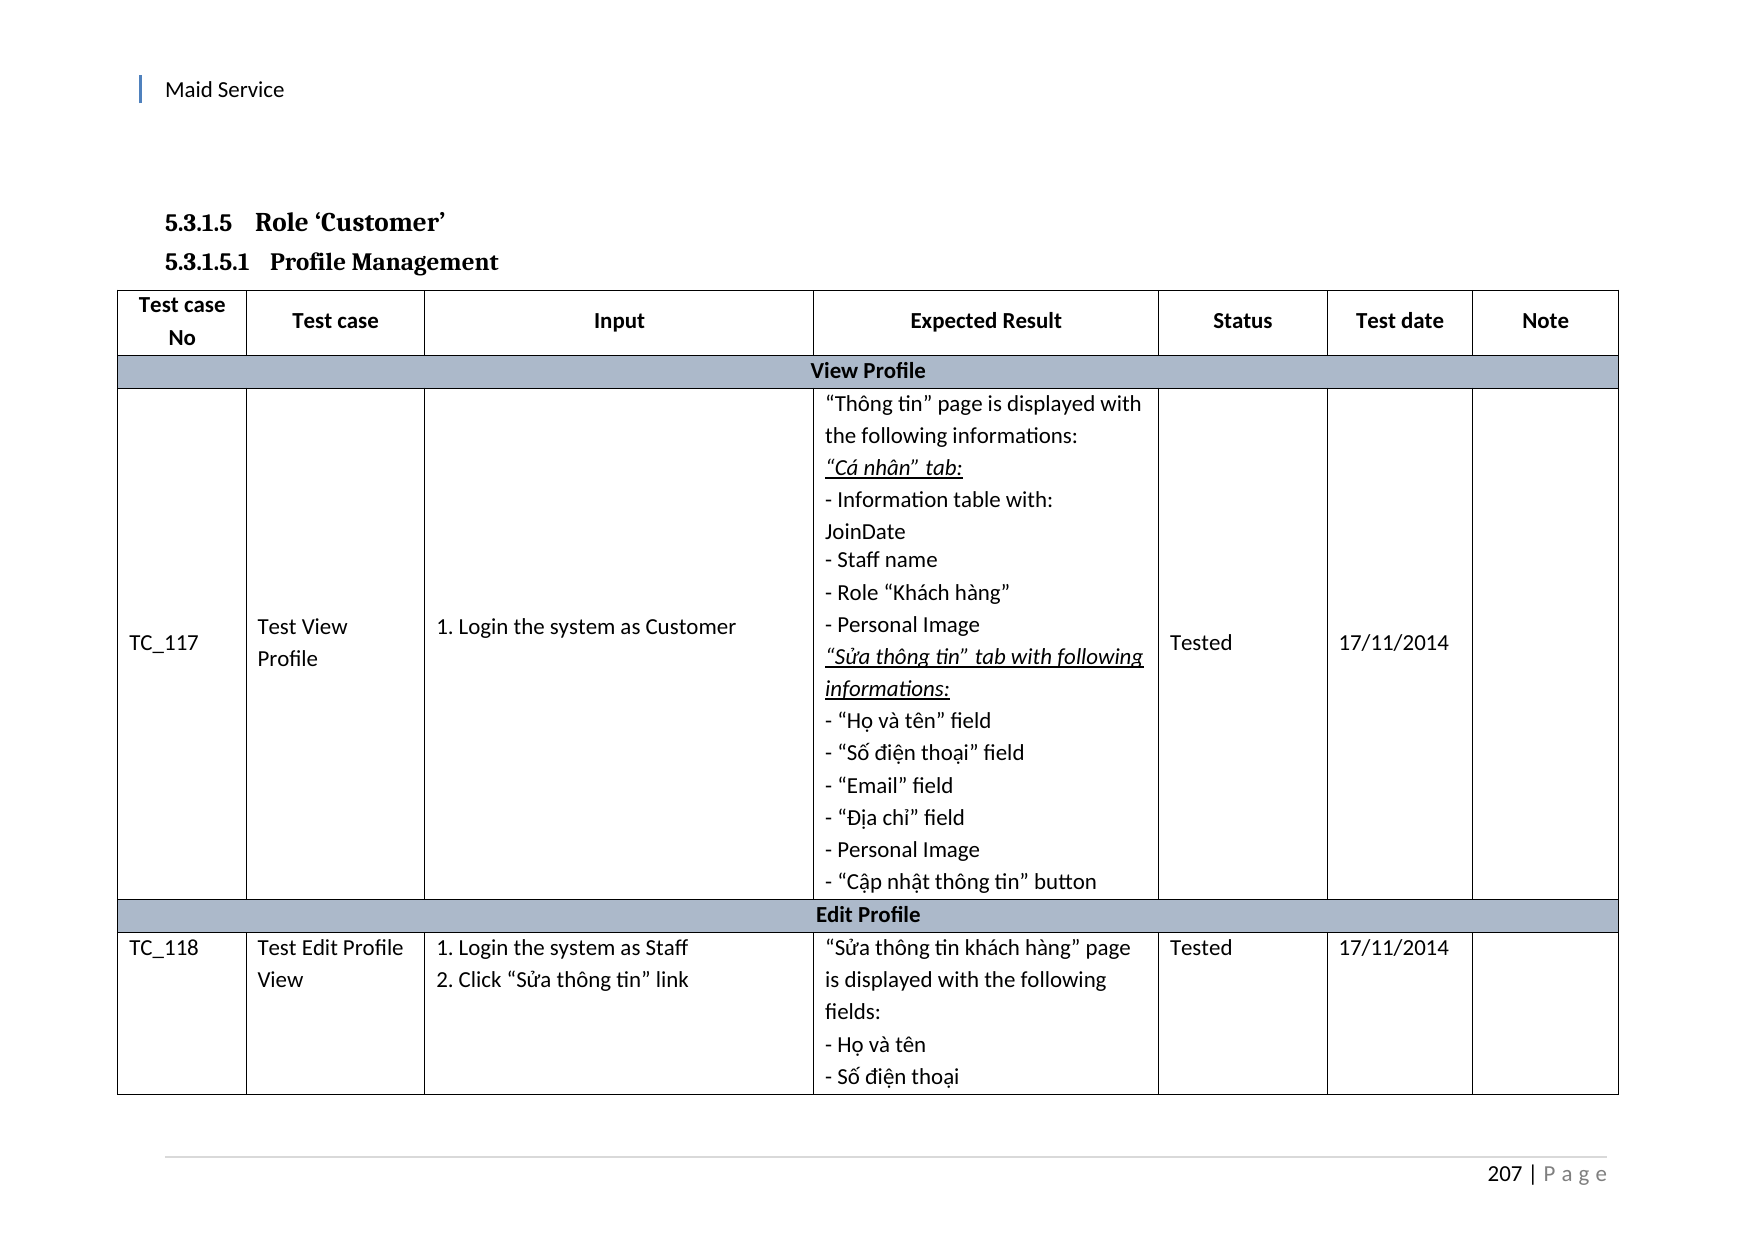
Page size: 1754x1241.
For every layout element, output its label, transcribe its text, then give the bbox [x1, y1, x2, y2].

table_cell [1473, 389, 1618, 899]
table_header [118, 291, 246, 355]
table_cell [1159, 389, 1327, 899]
subtitle Profile Management [165, 248, 1607, 277]
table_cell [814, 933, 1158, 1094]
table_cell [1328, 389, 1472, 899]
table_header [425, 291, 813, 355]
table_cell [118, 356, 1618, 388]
subtitle Role ‘Customer’ [165, 207, 1607, 238]
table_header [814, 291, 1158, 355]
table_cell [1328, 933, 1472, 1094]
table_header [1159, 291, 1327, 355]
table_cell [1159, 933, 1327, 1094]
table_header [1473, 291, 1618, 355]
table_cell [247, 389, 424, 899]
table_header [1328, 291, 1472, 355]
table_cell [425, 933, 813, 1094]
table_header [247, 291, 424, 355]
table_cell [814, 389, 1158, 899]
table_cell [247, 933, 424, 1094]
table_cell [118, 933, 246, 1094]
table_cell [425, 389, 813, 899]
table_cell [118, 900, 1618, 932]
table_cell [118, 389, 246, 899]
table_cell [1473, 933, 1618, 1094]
